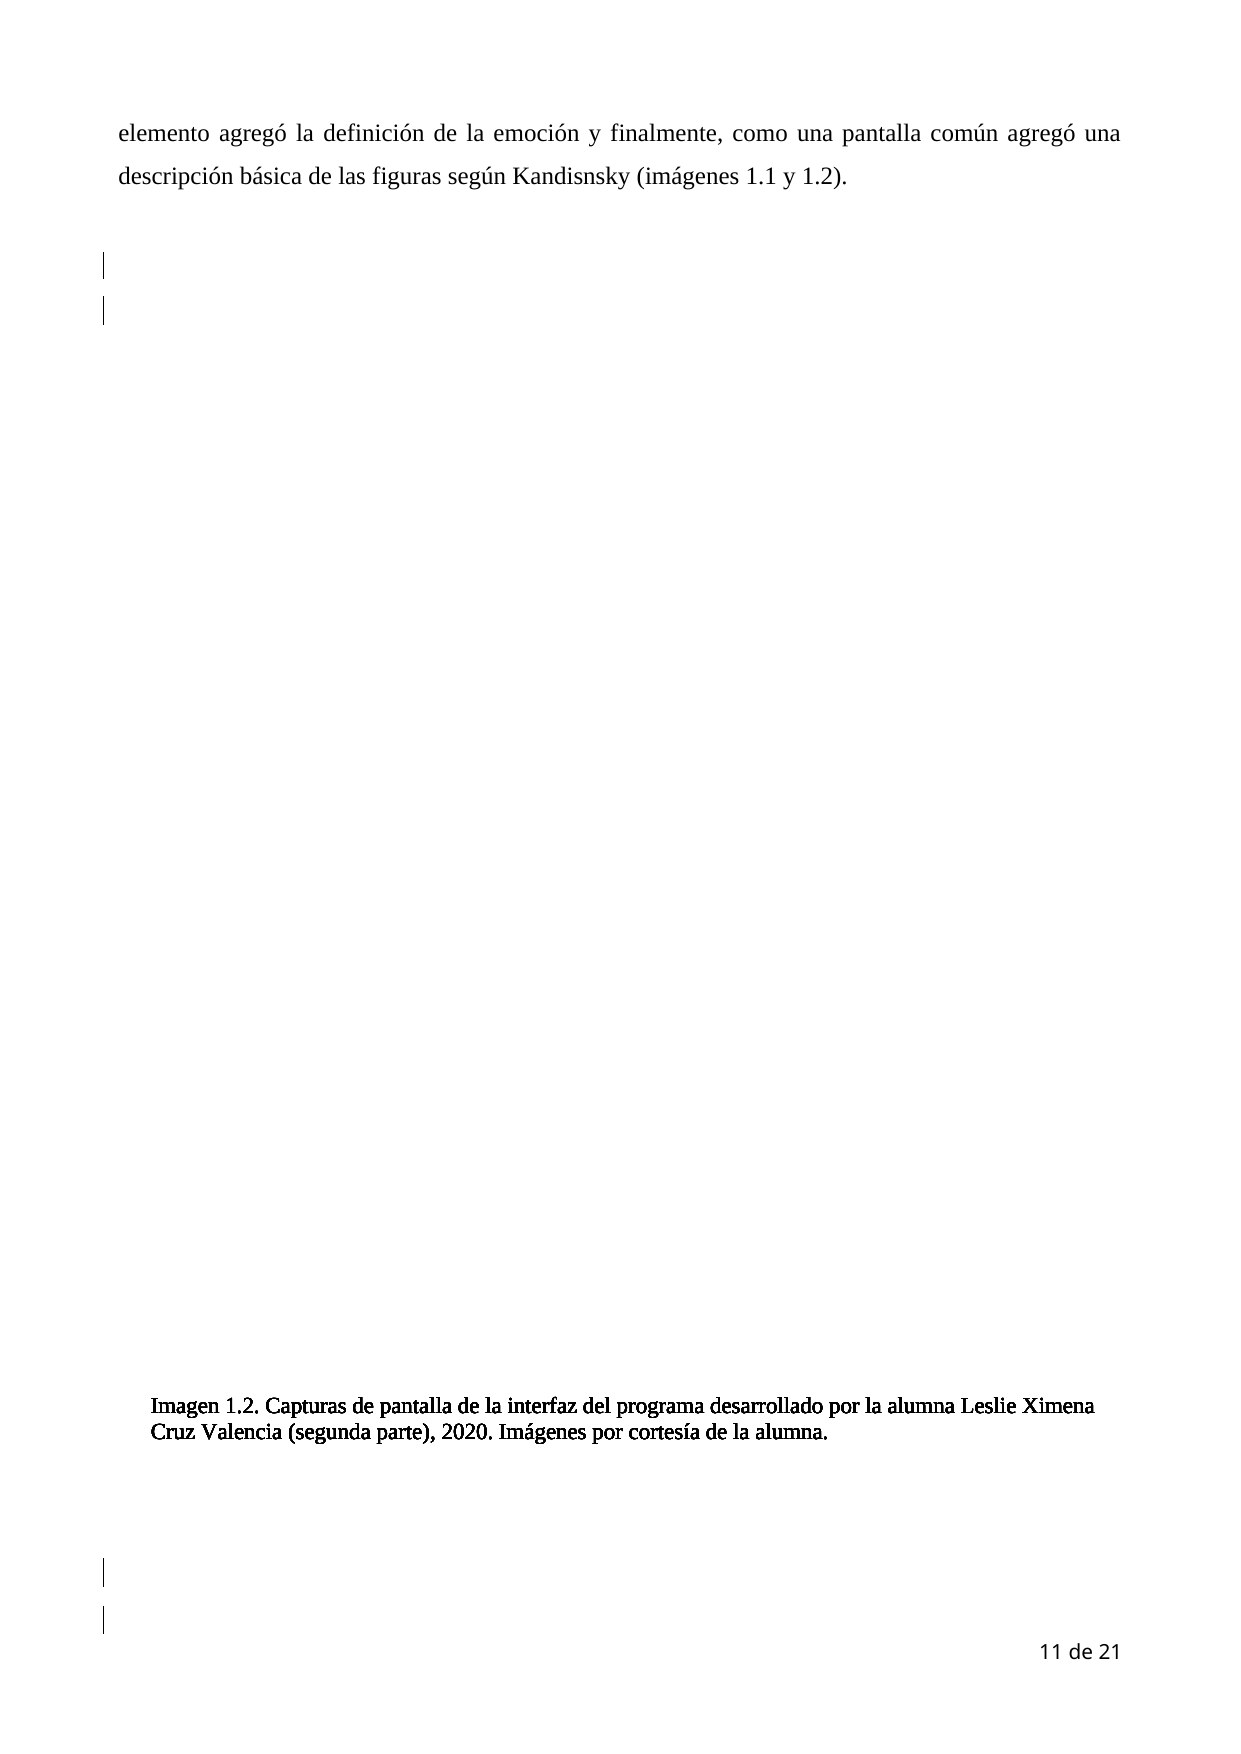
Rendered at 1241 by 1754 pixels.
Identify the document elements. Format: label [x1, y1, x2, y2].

text [118, 118, 1122, 190]
